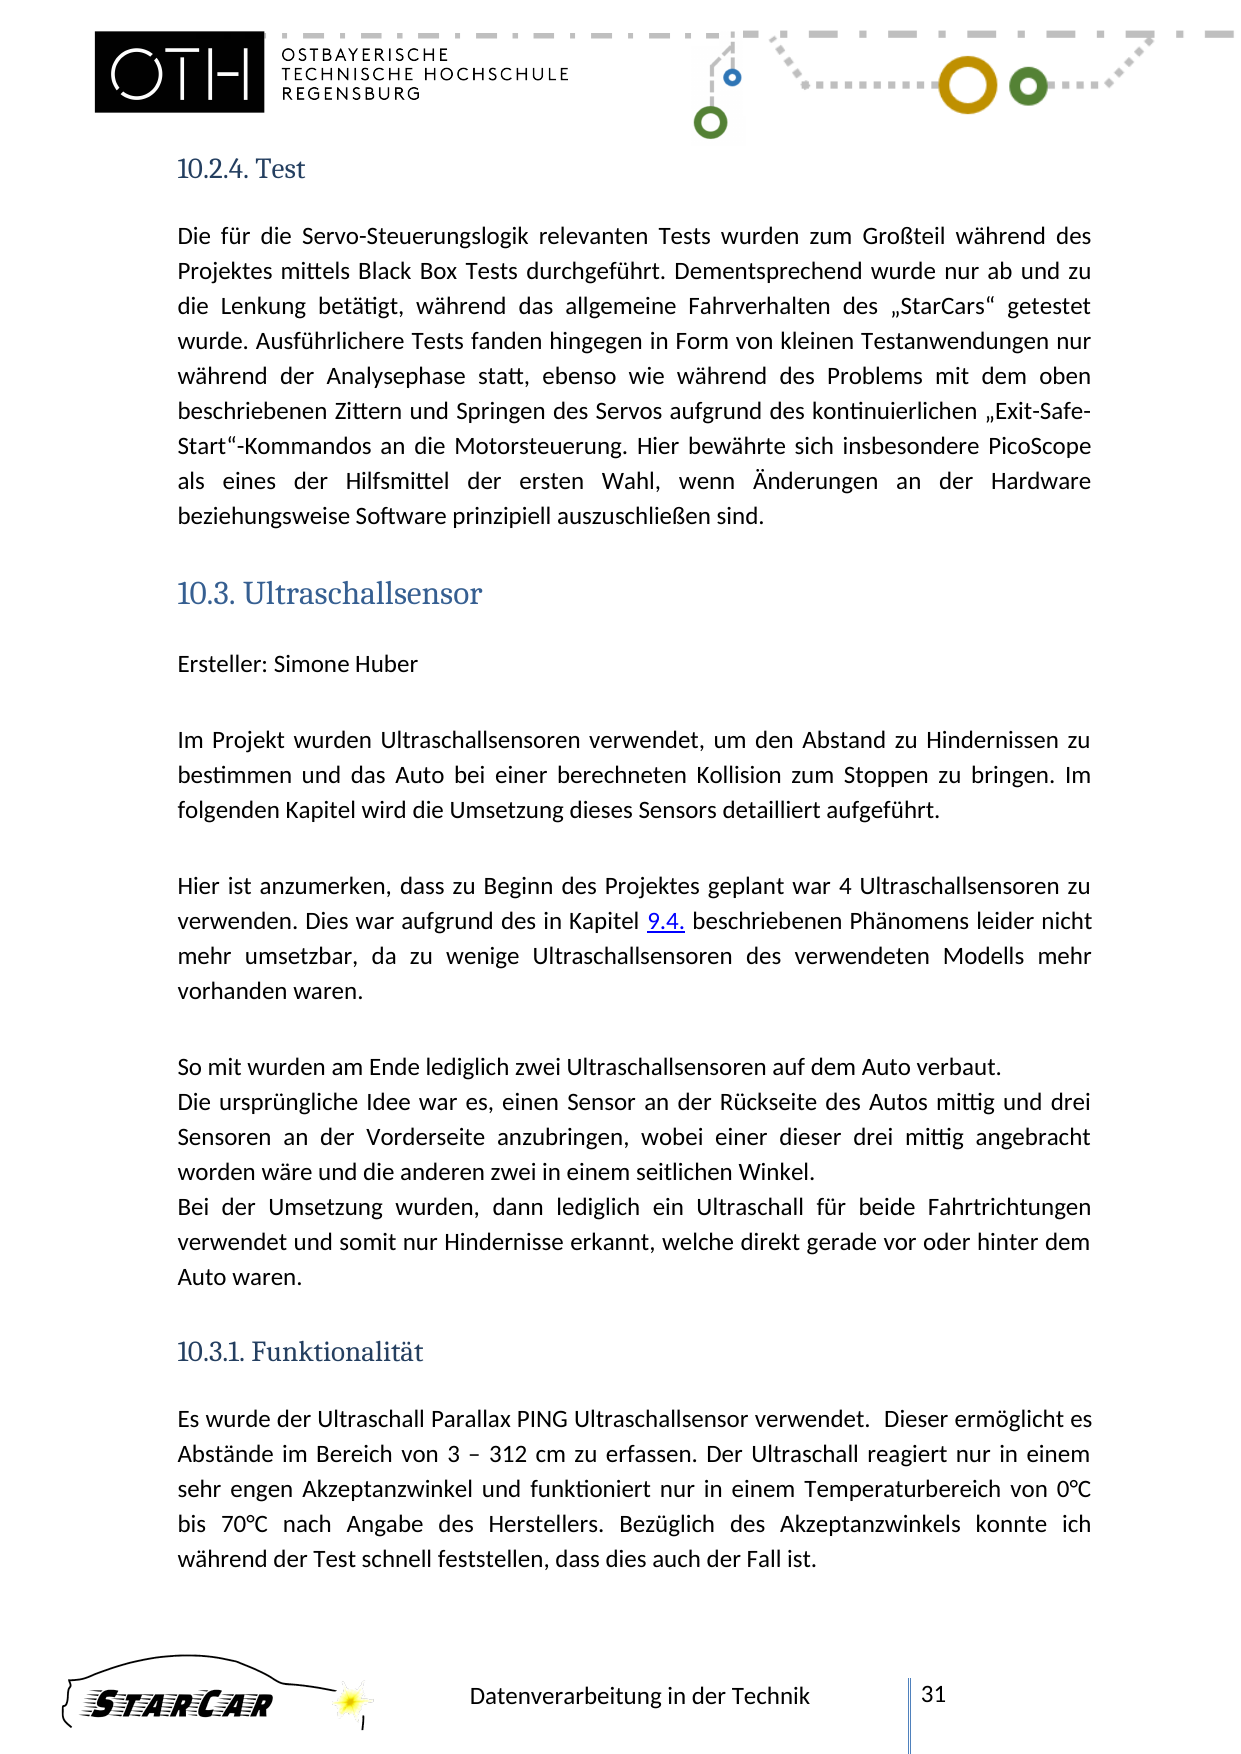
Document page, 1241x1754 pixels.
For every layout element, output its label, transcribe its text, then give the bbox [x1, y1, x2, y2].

picture [94, 15, 1237, 145]
text Im Projekt wurden Ultraschallsensoren verwendet, um den Abstand zu Hindernissen zu bestimmen und das Auto bei einer berechneten Kollision zum Stoppen zu bringen. Im folgenden Kapitel wird die Umsetzung dieses Sensors detailliert aufgeführt. [177, 724, 1092, 824]
text Es wurde der Ultraschall Parallax PING Ultraschallsensor verwendet. Dieser ermöglicht es Abstände im Bereich von 3 – 312 cm zu erfassen. Der Ultraschall reagiert nur in einem sehr engen Akzeptanzwinkel und funktioniert nur in einem Temperaturbereich von 0°C bis 70°C nach Angabe des Herstellers. Bezüglich des Akzeptanzwinkels konnte ich während der Test schnell feststellen, dass dies auch der Fall ist. [177, 1403, 1092, 1574]
subtitle 10.3.1. Funktionalität [177, 1335, 1092, 1368]
text Die für die Servo-Steuerungslogik relevanten Tests wurden zum Großteil während des Projektes mittels Black Box Tests durchgeführt. Dementsprechend wurde nur ab und zu die Lenkung betätigt, während das allgemeine Fahrverhalten des „StarCars“ getestet wurde. Ausführlichere Tests fanden hingegen in Form von kleinen Testanwendungen nur während der Analysephase statt, ebenso wie während des Problems mit dem oben beschriebenen Zittern und Springen des Servos aufgrund des kontinuierlichen „Exit-Safe-Start“-Kommandos an die Motorsteuerung. Hier bewährte sich insbesondere PicoScope als eines der Hilfsmittel der ersten Wahl, wenn Änderungen an der Hardware beziehungsweise Software prinzipiell auszuschließen sind. [177, 220, 1092, 531]
subtitle 10.3. Ultraschallsensor [177, 574, 1092, 613]
picture [54, 1651, 380, 1730]
text Bei der Umsetzung wurden, dann lediglich ein Ultraschall für beide Fahrtrichtungen verwendet und somit nur Hindernisse erkannt, welche direkt gerade vor oder hinter dem Auto waren. [177, 1191, 1092, 1291]
text Hier ist anzumerken, dass zu Beginn des Projektes geplant war 4 Ultraschallsensoren zu verwenden. Dies war aufgrund des in Kapitel 9.4. beschriebenen Phänomens leider nicht mehr umsetzbar, da zu wenige Ultraschallsensoren des verwendeten Modells mehr vorhanden waren. [177, 870, 1092, 1005]
text Ersteller: Simone Huber [177, 648, 1092, 678]
text So mit wurden am Ende lediglich zwei Ultraschallsensoren auf dem Auto verbaut. [177, 1051, 1092, 1081]
text Die ursprüngliche Idee war es, einen Sensor an der Rückseite des Autos mittig und drei Sensoren an der Vorderseite anzubringen, wobei einer dieser drei mittig angebracht worden wäre und die anderen zwei in einem seitlichen Winkel. [177, 1086, 1092, 1186]
subtitle 10.2.4. Test [177, 152, 1092, 185]
